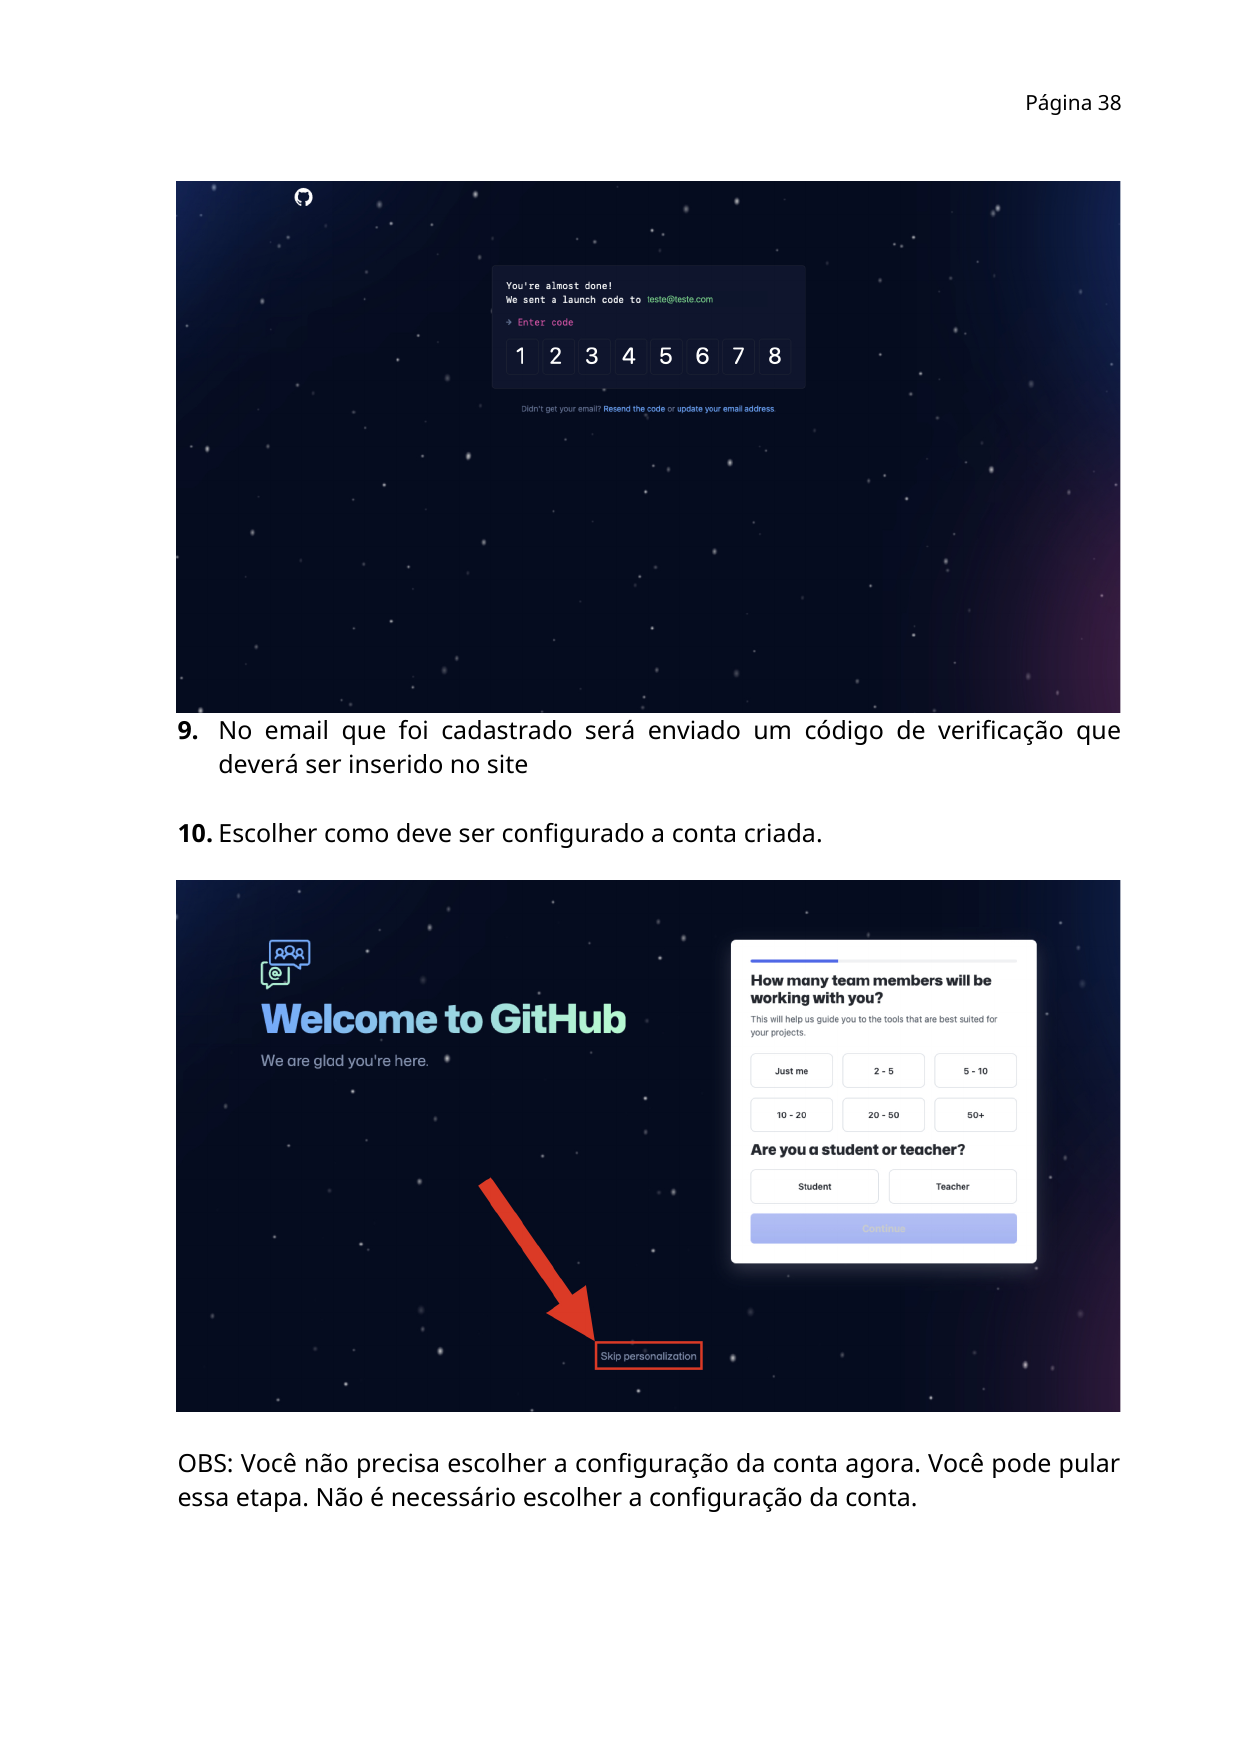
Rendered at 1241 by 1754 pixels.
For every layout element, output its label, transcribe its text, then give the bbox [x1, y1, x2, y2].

picture [176, 181, 1121, 713]
list Escolher como deve ser configurado a conta criada. [177, 815, 1122, 849]
text OBS: Você não precisa escolher a configuração da conta agora. Você pode pular essa etapa. Não é necessário escolher a configuração da conta. [177, 1446, 1122, 1514]
picture [176, 880, 1121, 1412]
